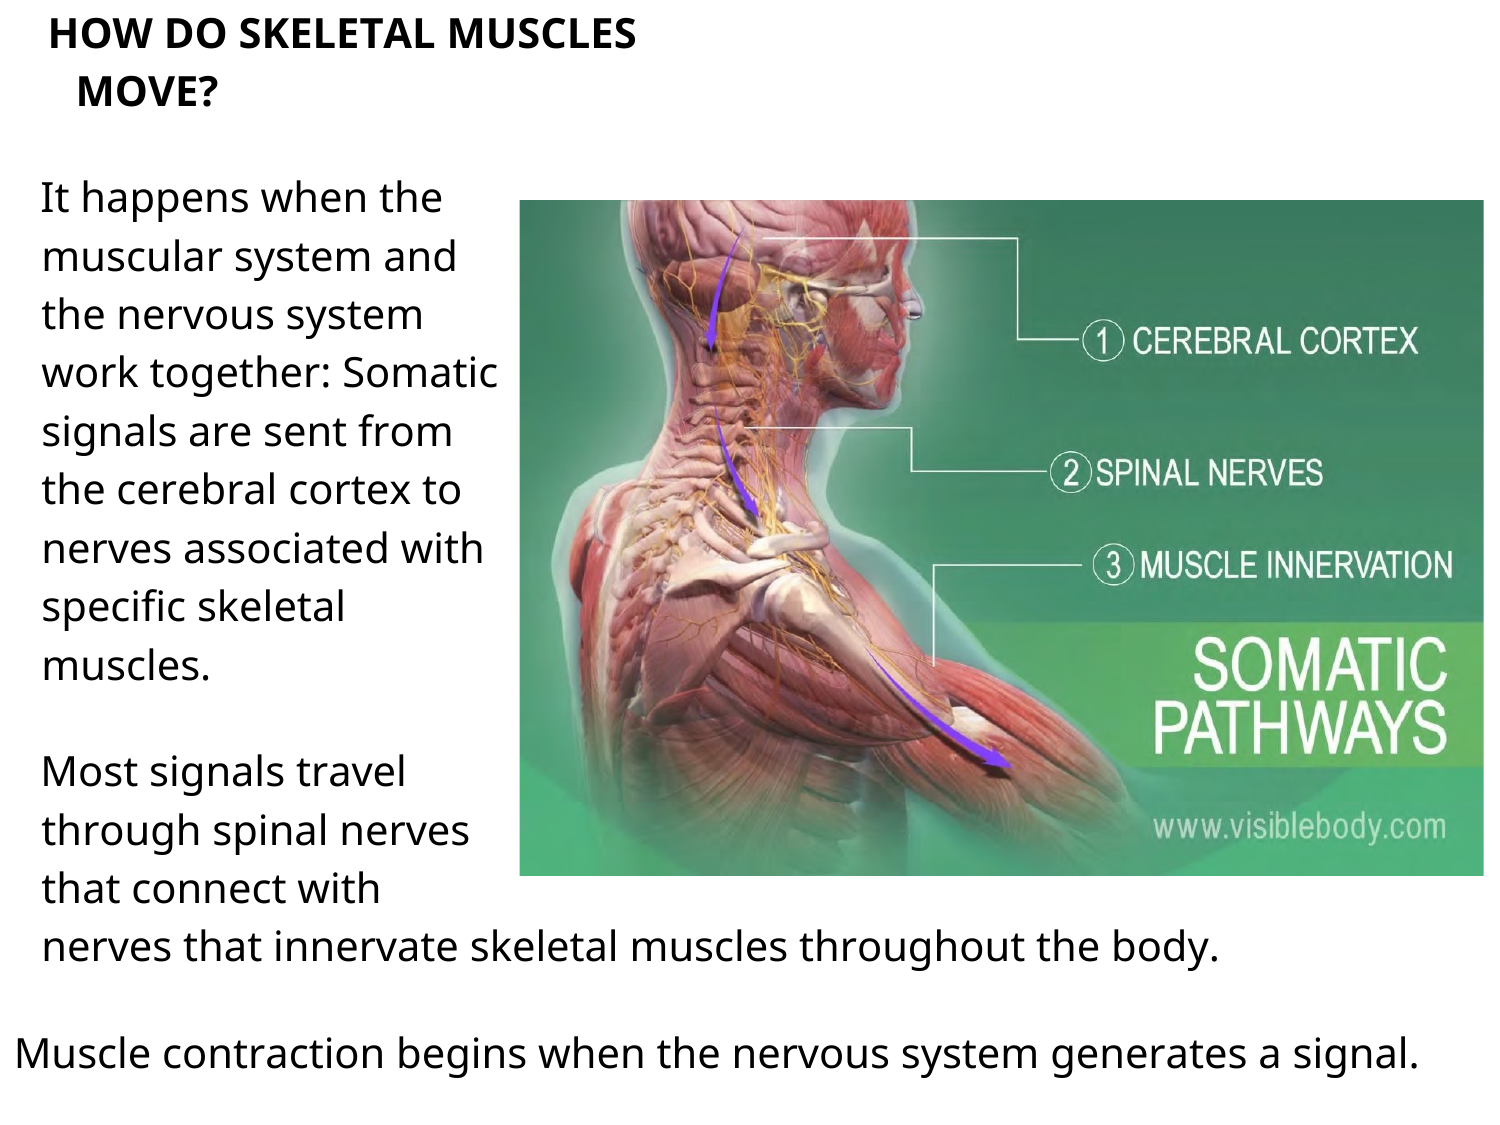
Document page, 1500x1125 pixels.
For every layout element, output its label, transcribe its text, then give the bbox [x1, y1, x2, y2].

text Most signals travel through spinal nerves that connect with nerves that innervate skeletal muscles throughout the body. [40, 742, 1429, 974]
text HOW DO SKELETAL MUSCLES MOVE? [47, 4, 729, 119]
text It happens when the muscular system and the nervous system work together: Somatic signals are sent from the cerebral cortex to nerves associated with specific skeletal muscles. [40, 168, 1429, 692]
picture [519, 200, 1484, 876]
text Muscle contraction begins when the nervous system generates a signal. [13, 1024, 1429, 1081]
